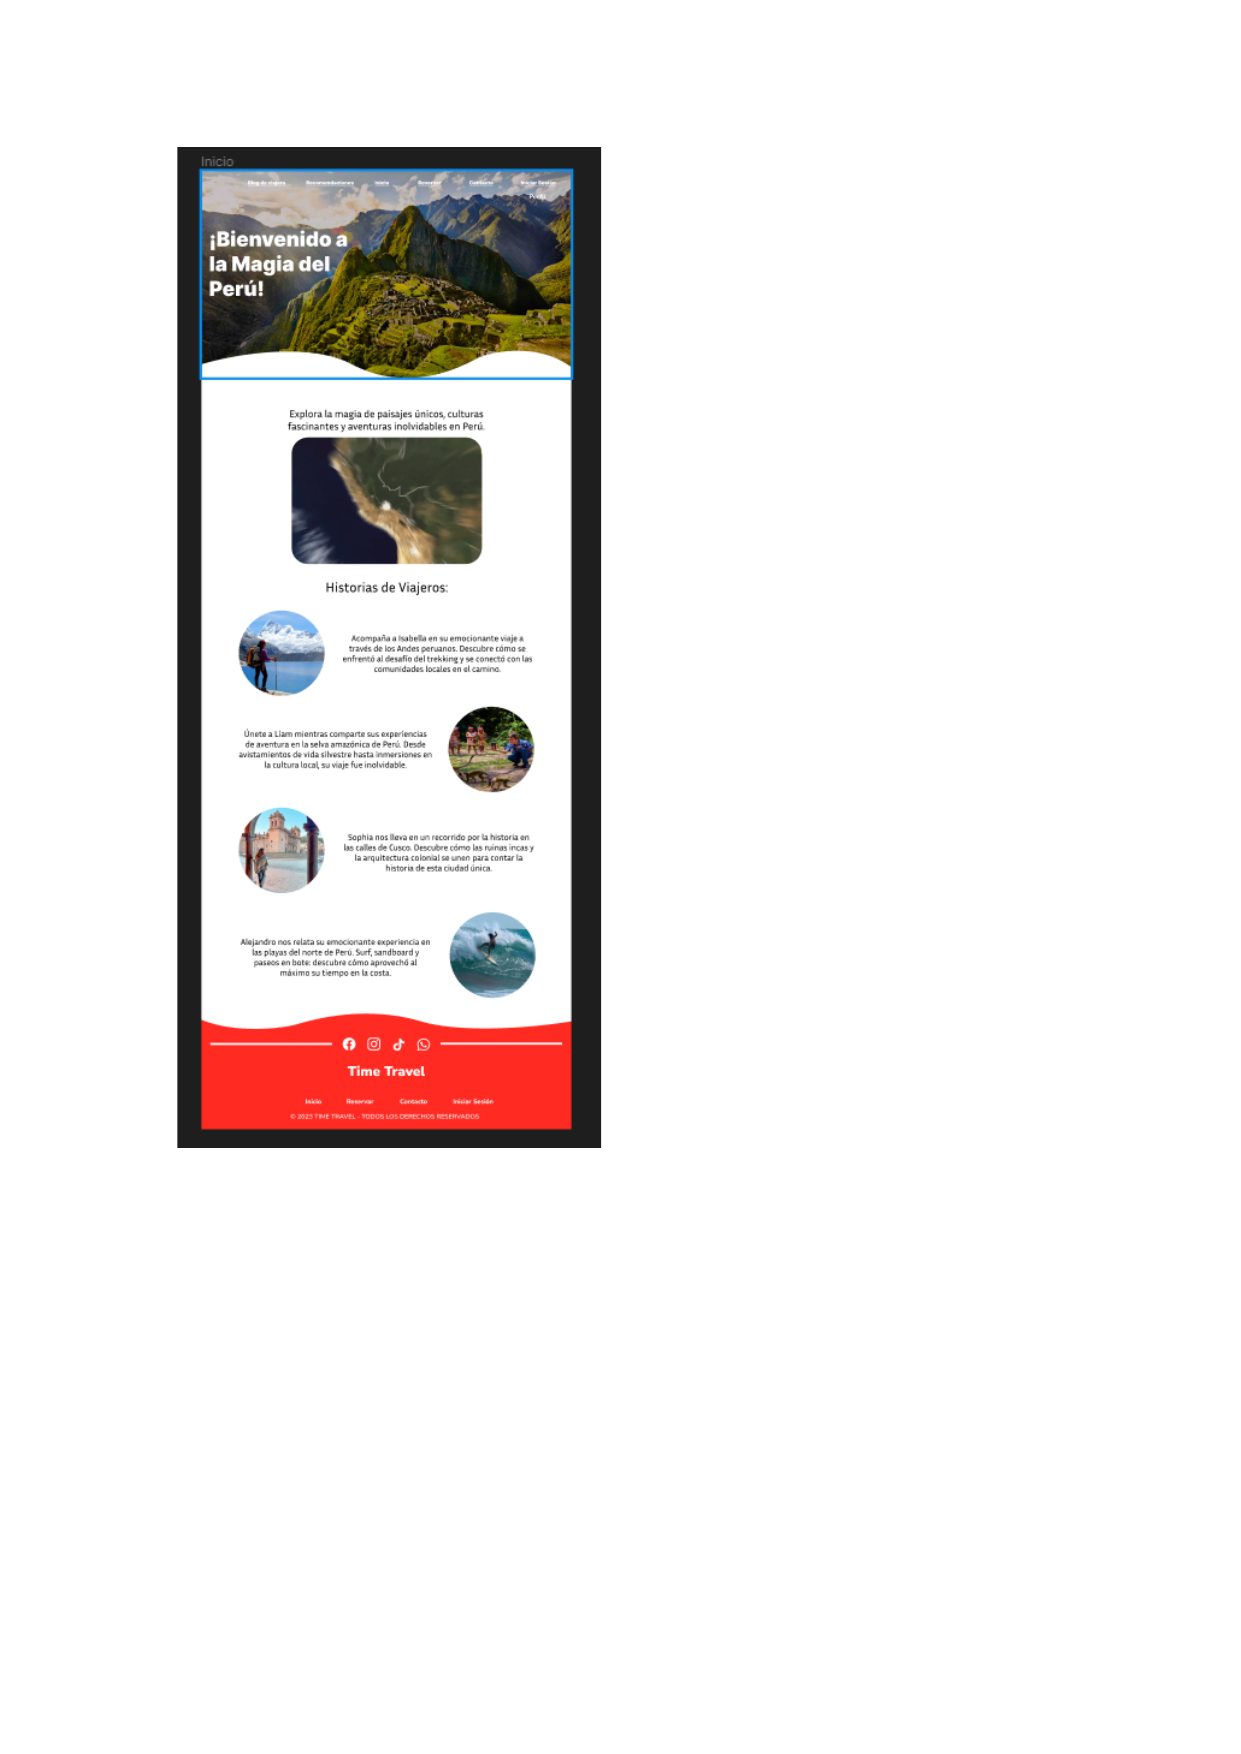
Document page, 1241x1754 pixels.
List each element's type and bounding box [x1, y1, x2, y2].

picture [177, 147, 602, 1148]
